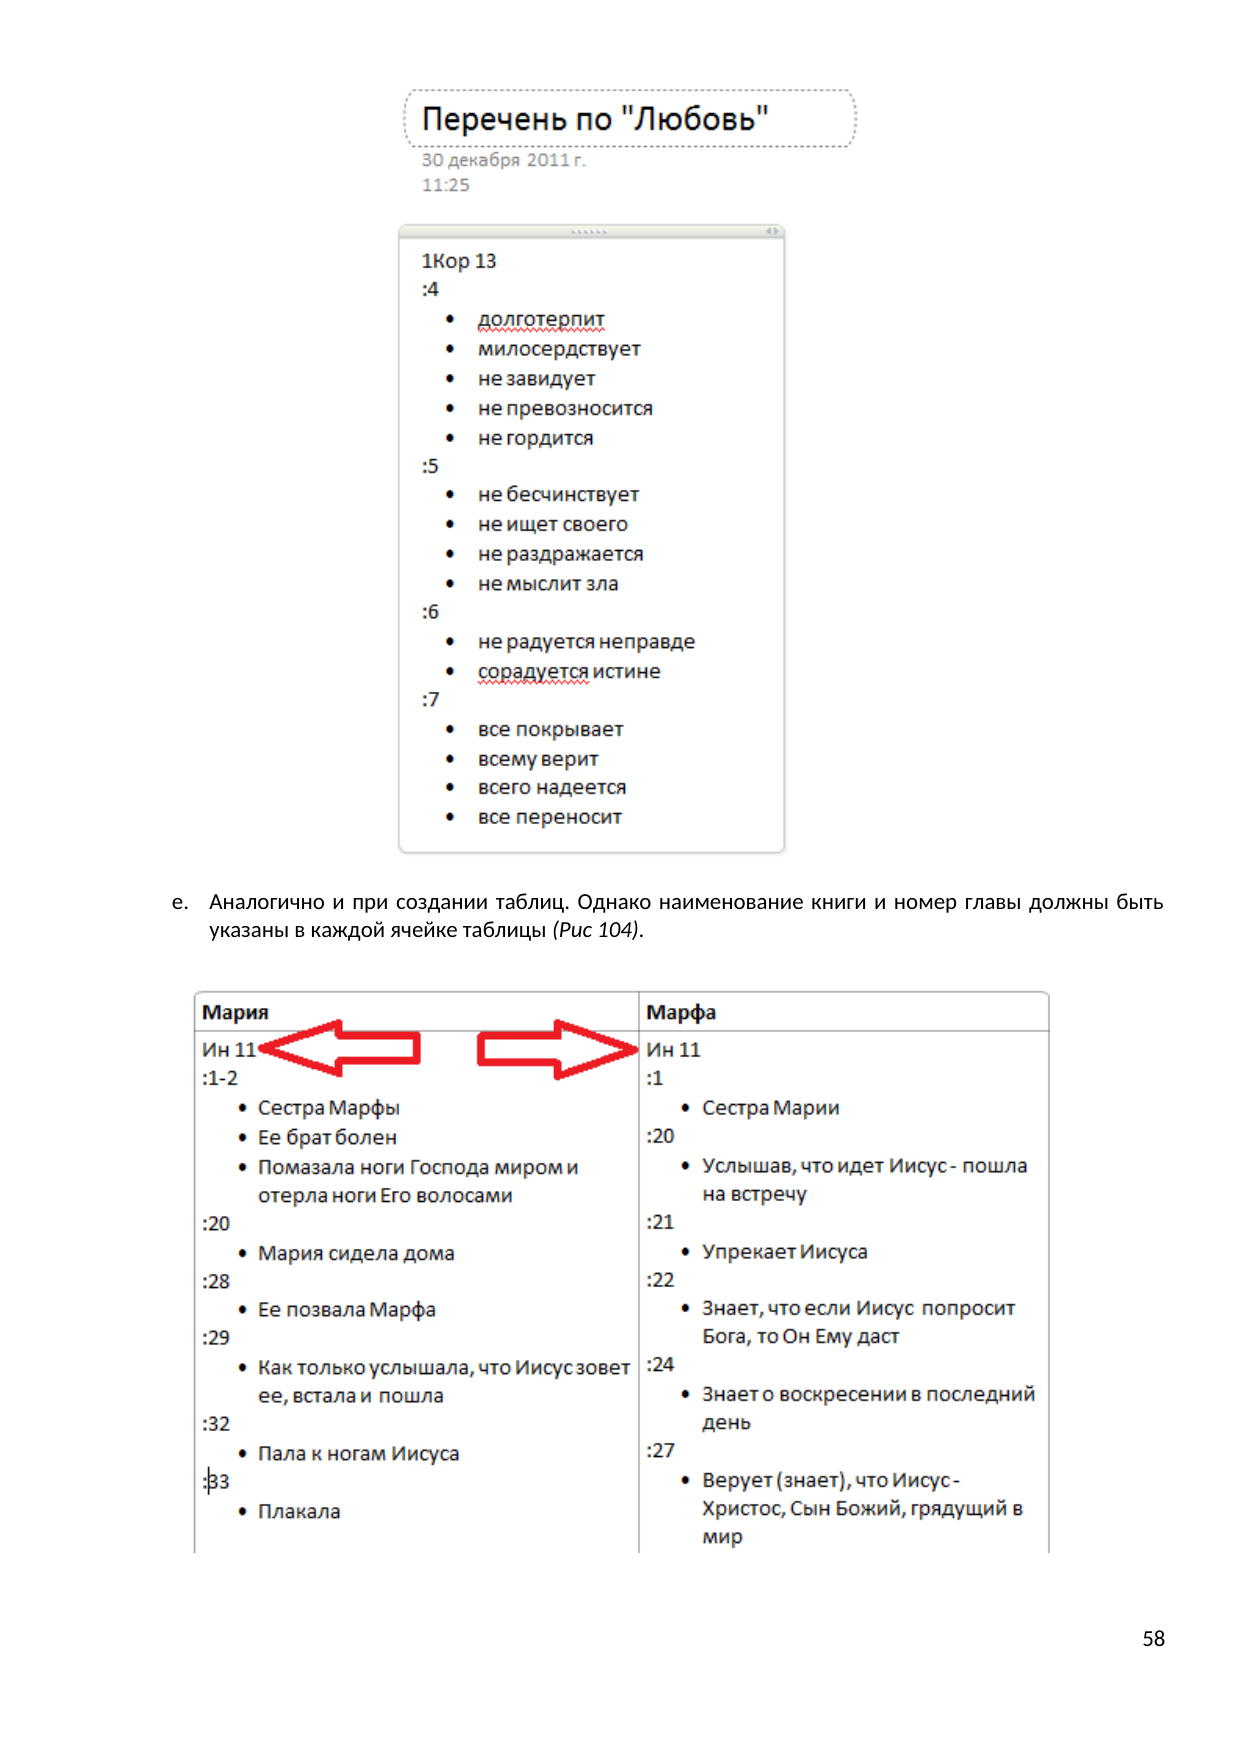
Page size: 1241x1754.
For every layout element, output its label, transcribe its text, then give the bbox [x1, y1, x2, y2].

picture [367, 75, 873, 860]
picture [180, 971, 1060, 1553]
list Аналогично и при создании таблиц. Однако наименование книги и номер главы должны быть указаны в каждой ячейке таблицы (Рис 104). [172, 887, 1165, 943]
